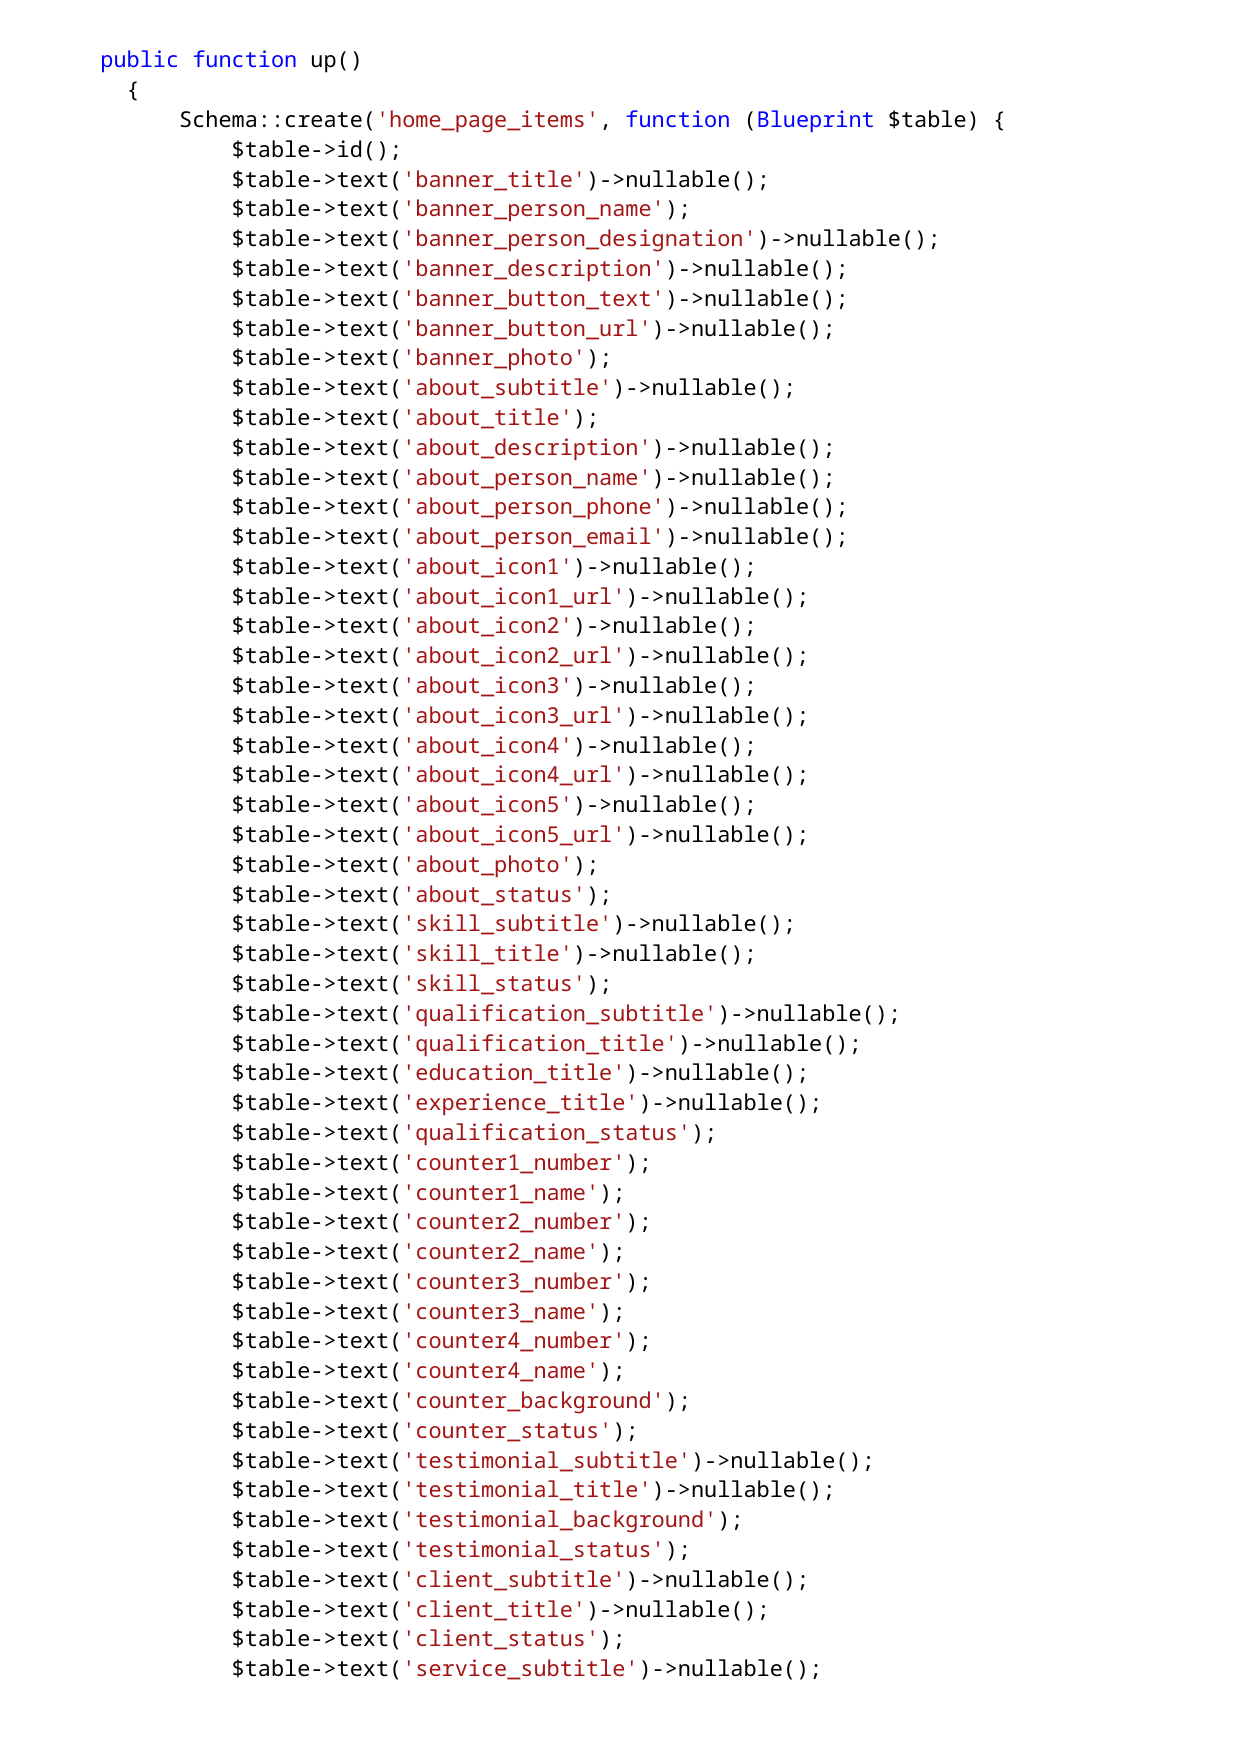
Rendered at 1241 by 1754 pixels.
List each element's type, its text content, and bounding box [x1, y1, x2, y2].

text $table->text('testimonial_background'); [74, 1504, 1137, 1534]
text $table->text('about_icon2_url')->nullable(); [74, 640, 1137, 670]
text $table->text('about_photo'); [74, 849, 1137, 878]
text $table->text('testimonial_status'); [74, 1534, 1137, 1564]
text $table->text('counter3_number'); [74, 1266, 1137, 1296]
text $table->text('counter4_number'); [74, 1325, 1137, 1355]
text $table->text('testimonial_title')->nullable(); [74, 1474, 1137, 1504]
text $table->text('about_person_email')->nullable(); [74, 521, 1137, 551]
text $table->text('about_icon1')->nullable(); [74, 551, 1137, 581]
text $table->text('counter1_number'); [74, 1147, 1137, 1176]
text $table->text('experience_title')->nullable(); [74, 1087, 1137, 1117]
text $table->text('about_icon4')->nullable(); [74, 729, 1137, 759]
text $table->text('client_status'); [74, 1623, 1137, 1653]
text $table->text('counter2_number'); [74, 1206, 1137, 1236]
text $table->text('about_icon5')->nullable(); [74, 789, 1137, 819]
text $table->text('qualification_subtitle')->nullable(); [74, 998, 1137, 1027]
text $table->text('education_title')->nullable(); [74, 1057, 1137, 1087]
text $table->text('about_icon3_url')->nullable(); [74, 700, 1137, 729]
text $table->text('about_icon1_url')->nullable(); [74, 581, 1137, 610]
text $table->text('banner_title')->nullable(); [74, 163, 1137, 193]
text $table->text('banner_button_text')->nullable(); [74, 283, 1137, 312]
text $table->text('banner_button_url')->nullable(); [74, 312, 1137, 342]
text $table->text('banner_person_name'); [74, 193, 1137, 223]
text $table->text('counter1_name'); [74, 1176, 1137, 1206]
text $table->text('banner_photo'); [74, 342, 1137, 372]
text $table->text('counter_status'); [74, 1415, 1137, 1444]
text $table->text('testimonial_subtitle')->nullable(); [74, 1444, 1137, 1474]
text $table->text('counter2_name'); [74, 1236, 1137, 1266]
text $table->text('counter4_name'); [74, 1355, 1137, 1385]
text $table->text('about_title'); [74, 402, 1137, 432]
text $table->text('skill_status'); [74, 968, 1137, 998]
text Schema::create('home_page_items', function (Blueprint $table) { [74, 104, 1137, 134]
text $table->text('banner_description')->nullable(); [74, 253, 1137, 283]
text $table->text('about_subtitle')->nullable(); [74, 372, 1137, 402]
text $table->text('service_subtitle')->nullable(); [74, 1653, 1137, 1683]
text $table->id(); [74, 134, 1137, 163]
text $table->text('about_description')->nullable(); [74, 432, 1137, 461]
text $table->text('about_icon4_url')->nullable(); [74, 759, 1137, 789]
text $table->text('qualification_title')->nullable(); [74, 1027, 1137, 1057]
text { [74, 74, 1137, 104]
text $table->text('skill_title')->nullable(); [74, 938, 1137, 968]
text $table->text('counter3_name'); [74, 1296, 1137, 1325]
text $table->text('about_icon2')->nullable(); [74, 610, 1137, 640]
text $table->text('about_icon3')->nullable(); [74, 670, 1137, 700]
text $table->text('banner_person_designation')->nullable(); [74, 223, 1137, 253]
text $table->text('client_subtitle')->nullable(); [74, 1564, 1137, 1593]
text $table->text('counter_background'); [74, 1385, 1137, 1415]
text $table->text('skill_subtitle')->nullable(); [74, 908, 1137, 938]
text $table->text('about_person_phone')->nullable(); [74, 491, 1137, 521]
text $table->text('about_status'); [74, 878, 1137, 908]
text $table->text('qualification_status'); [74, 1117, 1137, 1147]
text $table->text('client_title')->nullable(); [74, 1593, 1137, 1623]
text public function up() [74, 44, 1137, 74]
text $table->text('about_person_name')->nullable(); [74, 461, 1137, 491]
text $table->text('about_icon5_url')->nullable(); [74, 819, 1137, 849]
